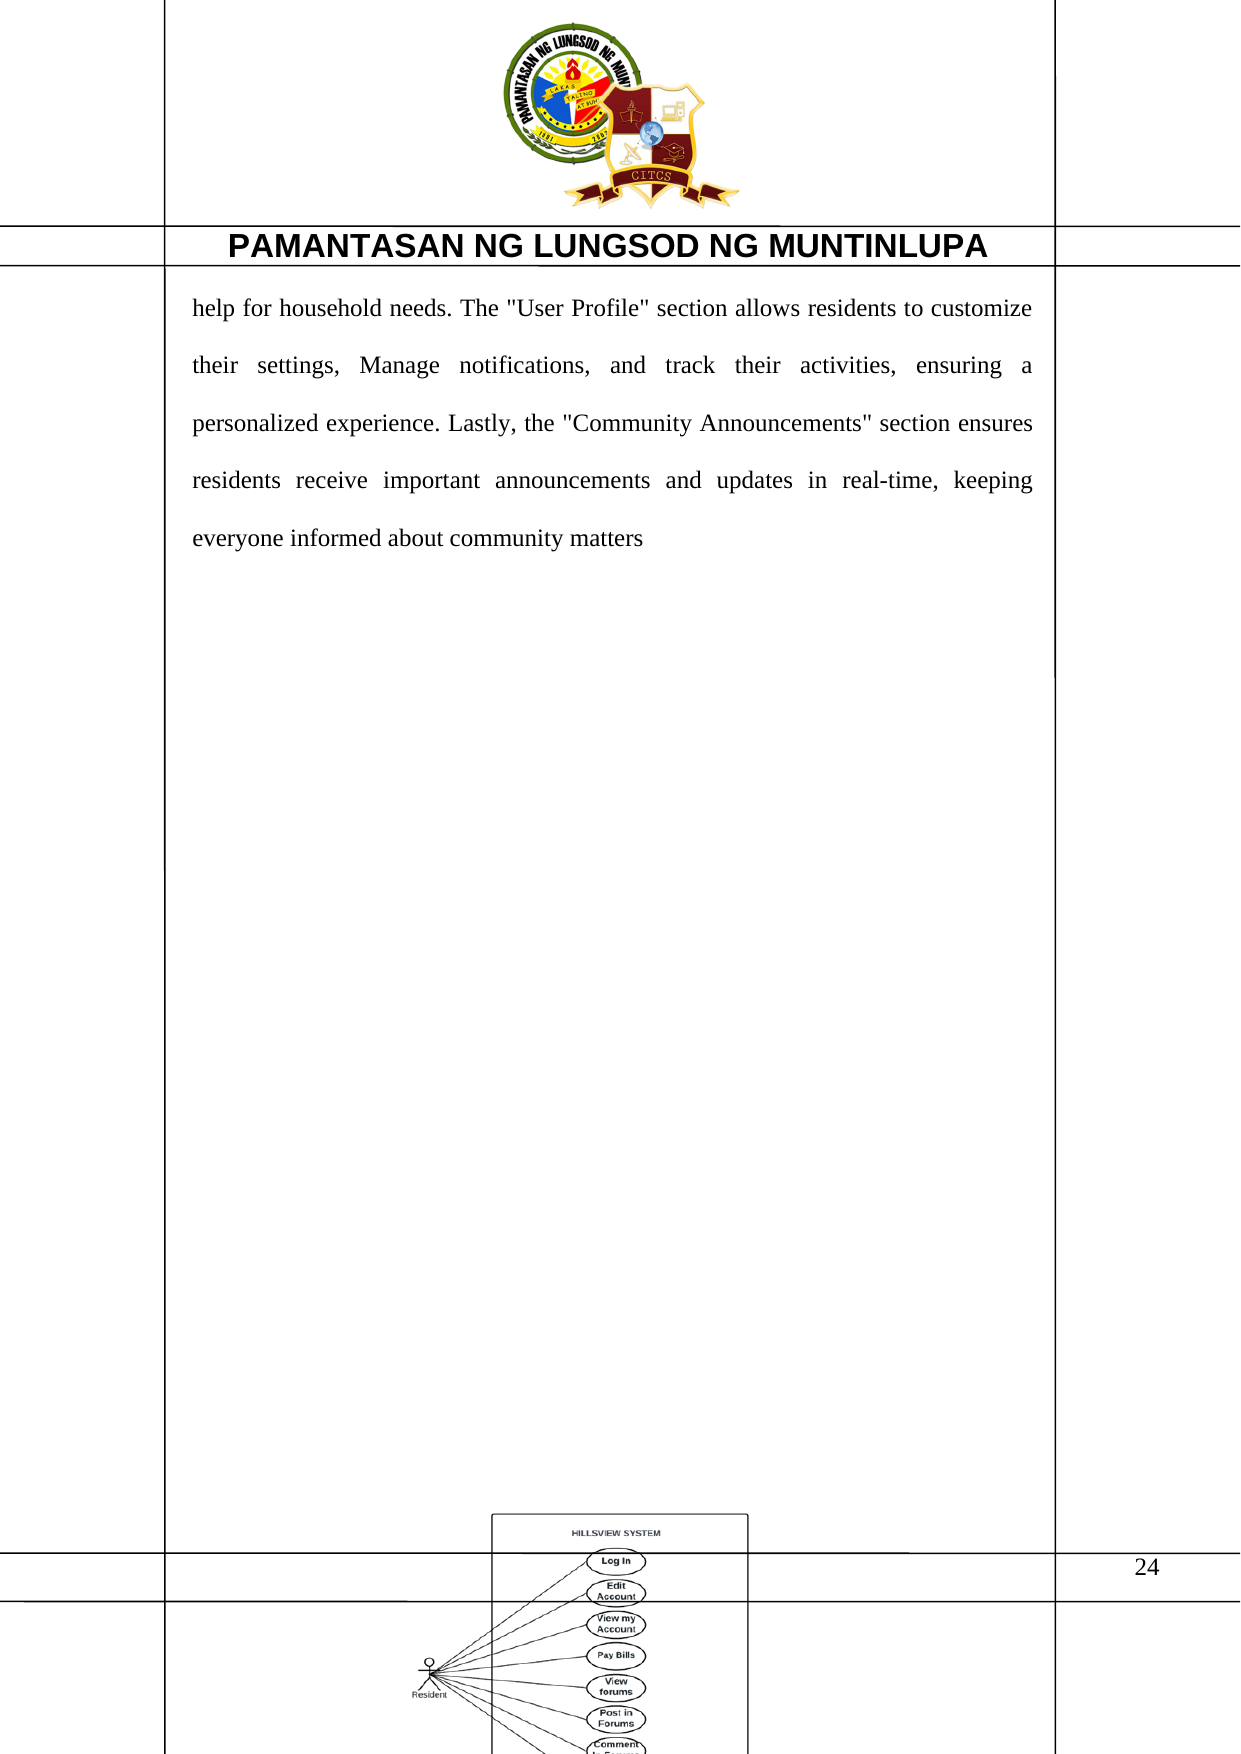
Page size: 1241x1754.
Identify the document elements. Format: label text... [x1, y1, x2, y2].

picture [500, 20, 740, 210]
picture [374, 1500, 866, 1754]
